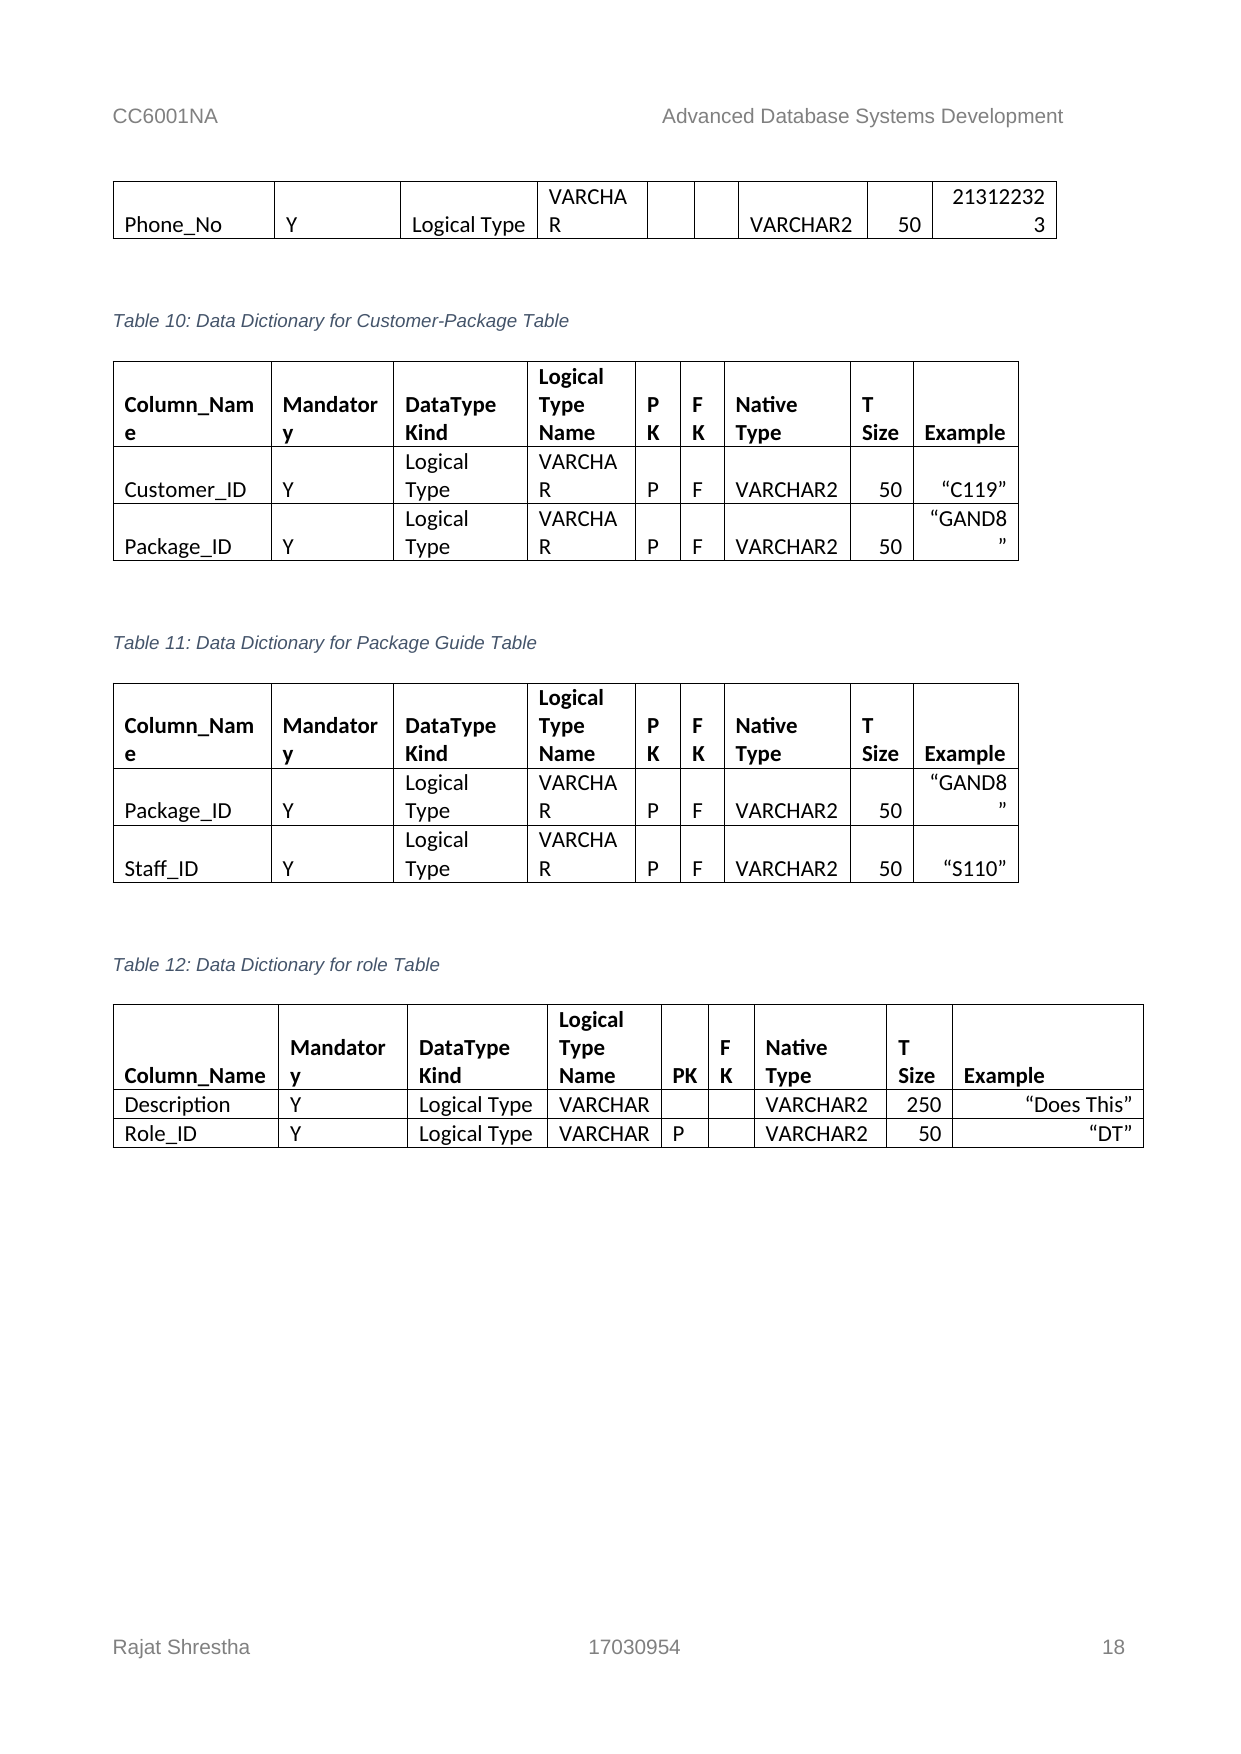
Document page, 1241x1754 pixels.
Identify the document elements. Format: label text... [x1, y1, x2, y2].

table_header DataType Kind [408, 1005, 547, 1089]
table_header PK [662, 1005, 708, 1089]
table_cell “GAND8” [914, 769, 1018, 824]
table_cell Package_ID [114, 769, 271, 824]
table_cell Y [272, 504, 393, 560]
table_cell Logical Type [401, 182, 537, 238]
table_header Mandatory [279, 1005, 407, 1089]
table_cell Logical Type [408, 1119, 547, 1147]
table_cell [709, 1119, 754, 1147]
table_cell Package_ID [114, 504, 271, 560]
table_header Mandatory [272, 362, 393, 446]
table_cell VARCHAR2 [725, 769, 850, 824]
table_header Native Type [725, 684, 850, 767]
table_cell [648, 182, 694, 238]
table_cell [709, 1090, 754, 1118]
table_header T Size [851, 684, 913, 767]
table_cell Y [272, 769, 393, 824]
table_header T Size [851, 362, 913, 446]
table_cell “Does This” [953, 1090, 1143, 1118]
table_header Mandatory [272, 684, 393, 767]
table_cell 213122323 [933, 182, 1056, 238]
table_header T Size [887, 1005, 952, 1089]
table_cell Logical Type [394, 504, 527, 560]
table_cell F [681, 504, 724, 560]
table_cell 50 [851, 447, 913, 503]
table_cell 50 [851, 826, 913, 882]
table_cell VARCHAR [548, 1119, 661, 1147]
table_cell Description [114, 1090, 278, 1118]
table_cell VARCHAR [538, 182, 647, 238]
table_cell F [681, 769, 724, 824]
table_cell [695, 182, 738, 238]
table_header FK [681, 684, 724, 767]
table_cell Customer_ID [114, 447, 271, 503]
table_cell VARCHAR [528, 826, 635, 882]
table_header Column_Name [114, 362, 271, 446]
table_cell Y [275, 182, 400, 238]
table_cell VARCHAR2 [755, 1119, 886, 1147]
table_header Column_Name [114, 684, 271, 767]
table_header Example [953, 1005, 1143, 1089]
table_cell P [662, 1119, 708, 1147]
table_cell Y [279, 1119, 407, 1147]
table_cell P [636, 826, 680, 882]
table_header Logical Type Name [528, 684, 635, 767]
table_header Logical Type Name [528, 362, 635, 446]
table_cell Logical Type [394, 826, 527, 882]
table_cell “DT” [953, 1119, 1143, 1147]
table_cell Phone_No [114, 182, 274, 238]
table_cell F [681, 447, 724, 503]
table_cell VARCHAR [528, 504, 635, 560]
table_header FK [681, 362, 724, 446]
table_cell P [636, 769, 680, 824]
table_cell Logical Type [394, 447, 527, 503]
table_header PK [636, 684, 680, 767]
table_header DataType Kind [394, 362, 527, 446]
table_cell F [681, 826, 724, 882]
table_cell Y [272, 447, 393, 503]
table_cell “S110” [914, 826, 1018, 882]
table_cell 50 [851, 504, 913, 560]
table_header Example [914, 362, 1018, 446]
table_cell [662, 1090, 708, 1118]
table_cell VARCHAR2 [755, 1090, 886, 1118]
table_cell P [636, 504, 680, 560]
table_cell VARCHAR [528, 447, 635, 503]
table_header Example [914, 684, 1018, 767]
table_cell VARCHAR [528, 769, 635, 824]
table_cell VARCHAR2 [739, 182, 867, 238]
table_header DataType Kind [394, 684, 527, 767]
table_cell VARCHAR2 [725, 447, 850, 503]
table_header Column_Name [114, 1005, 278, 1089]
table_header Native Type [755, 1005, 886, 1089]
table_cell Role_ID [114, 1119, 278, 1147]
table_cell “C119” [914, 447, 1018, 503]
table_cell Y [272, 826, 393, 882]
table_header Native Type [725, 362, 850, 446]
table_cell Logical Type [394, 769, 527, 824]
table_cell VARCHAR2 [725, 826, 850, 882]
table_header Logical Type Name [548, 1005, 661, 1089]
table_header FK [709, 1005, 754, 1089]
table_cell P [636, 447, 680, 503]
table_cell Staff_ID [114, 826, 271, 882]
table_cell Y [279, 1090, 407, 1118]
table_cell 50 [887, 1119, 952, 1147]
table_cell VARCHAR2 [725, 504, 850, 560]
table_cell 50 [868, 182, 932, 238]
table_cell VARCHAR [548, 1090, 661, 1118]
table_cell 250 [887, 1090, 952, 1118]
table_cell 50 [851, 769, 913, 824]
table_cell Logical Type [408, 1090, 547, 1118]
table_header PK [636, 362, 680, 446]
table_cell “GAND8” [914, 504, 1018, 560]
